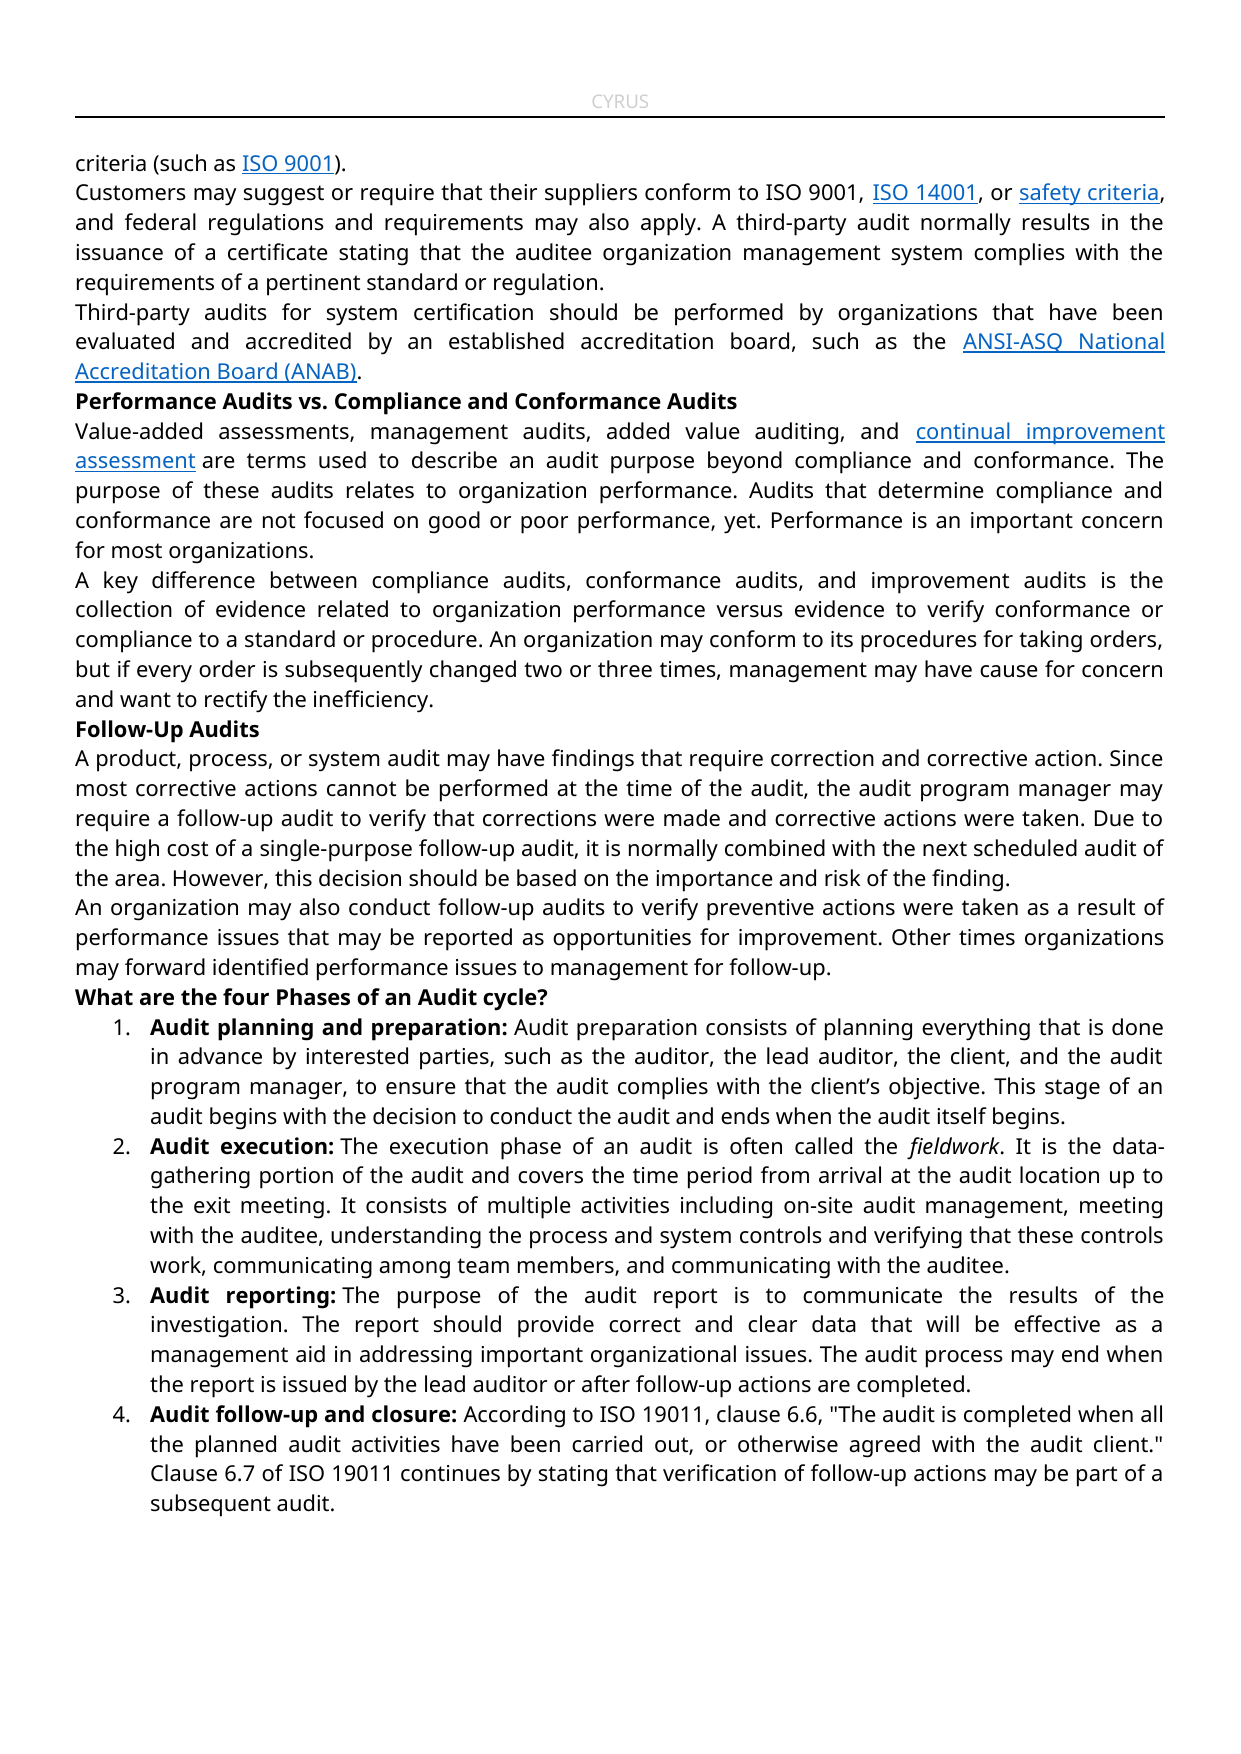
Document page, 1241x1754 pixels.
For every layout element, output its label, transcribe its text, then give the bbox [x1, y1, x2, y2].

list Audit planning and preparation: Audit preparation consists of planning everything that is done in advance by interested parties, such as the auditor, the lead auditor, the client, and the audit program manager, to ensure that the audit complies with the client’s objective. This stage of an audit begins with the decision to conduct the audit and ends when the audit itself begins. [112, 1012, 1165, 1131]
list Audit follow-up and closure: According to ISO 19011, clause 6.6, "The audit is completed when all the planned audit activities have been carried out, or otherwise agreed with the audit client." Clause 6.7 of ISO 19011 continues by stating that verification of follow-up actions may be part of a subsequent audit. [112, 1399, 1165, 1518]
text A product, process, or system audit may have findings that require correction and corrective action. Since most corrective actions cannot be performed at the time of the audit, the audit program manager may require a follow-up audit to verify that corrections were made and corrective actions were taken. Due to the high cost of a single-purpose follow-up audit, it is normally combined with the next scheduled audit of the area. However, this decision should be based on the importance and risk of the finding. [75, 743, 1165, 892]
list Audit execution: The execution phase of an audit is often called the fieldwork. It is the data-gathering portion of the audit and covers the time period from arrival at the audit location up to the exit meeting. It consists of multiple activities including on-site audit management, meeting with the auditee, understanding the process and system controls and verifying that these controls work, communicating among team members, and communicating with the auditee. [112, 1131, 1165, 1280]
text What are the four Phases of an Audit cycle? [75, 982, 1165, 1012]
list Audit reporting: The purpose of the audit report is to communicate the results of the investigation. The report should provide correct and clear data that will be effective as a management aid in addressing important organizational issues. The audit process may end when the report is issued by the lead auditor or after follow-up actions are completed. [112, 1280, 1165, 1399]
text A key difference between compliance audits, conformance audits, and improvement audits is the collection of evidence related to organization performance versus evidence to verify conformance or compliance to a standard or procedure. An organization may conform to its procedures for taking orders, but if every order is subsequently changed two or three times, management may have cause for concern and want to rectify the inefficiency. [75, 565, 1165, 714]
text Third-party audits for system certification should be performed by organizations that have been evaluated and accredited by an established accreditation board, such as the ANSI-ASQ National Accreditation Board (ANAB). [75, 297, 1165, 386]
text Performance Audits vs. Compliance and Conformance Audits [75, 386, 1165, 416]
text An organization may also conduct follow-up audits to verify preventive actions were taken as a result of performance issues that may be reported as opportunities for improvement. Other times organizations may forward identified performance issues to management for follow-up. [75, 892, 1165, 982]
text Customers may suggest or require that their suppliers conform to ISO 9001, ISO 14001, or safety criteria, and federal regulations and requirements may also apply. A third-party audit normally results in the issuance of a certificate stating that the auditee organization management system complies with the requirements of a pertinent standard or regulation. [75, 177, 1165, 297]
text Follow-Up Audits [75, 714, 1165, 743]
text Value-added assessments, management audits, added value auditing, and continual improvement assessment are terms used to describe an audit purpose beyond compliance and conformance. The purpose of these audits relates to organization performance. Audits that determine compliance and conformance are not focused on good or poor performance, yet. Performance is an important concern for most organizations. [75, 416, 1165, 565]
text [75, 148, 1165, 177]
